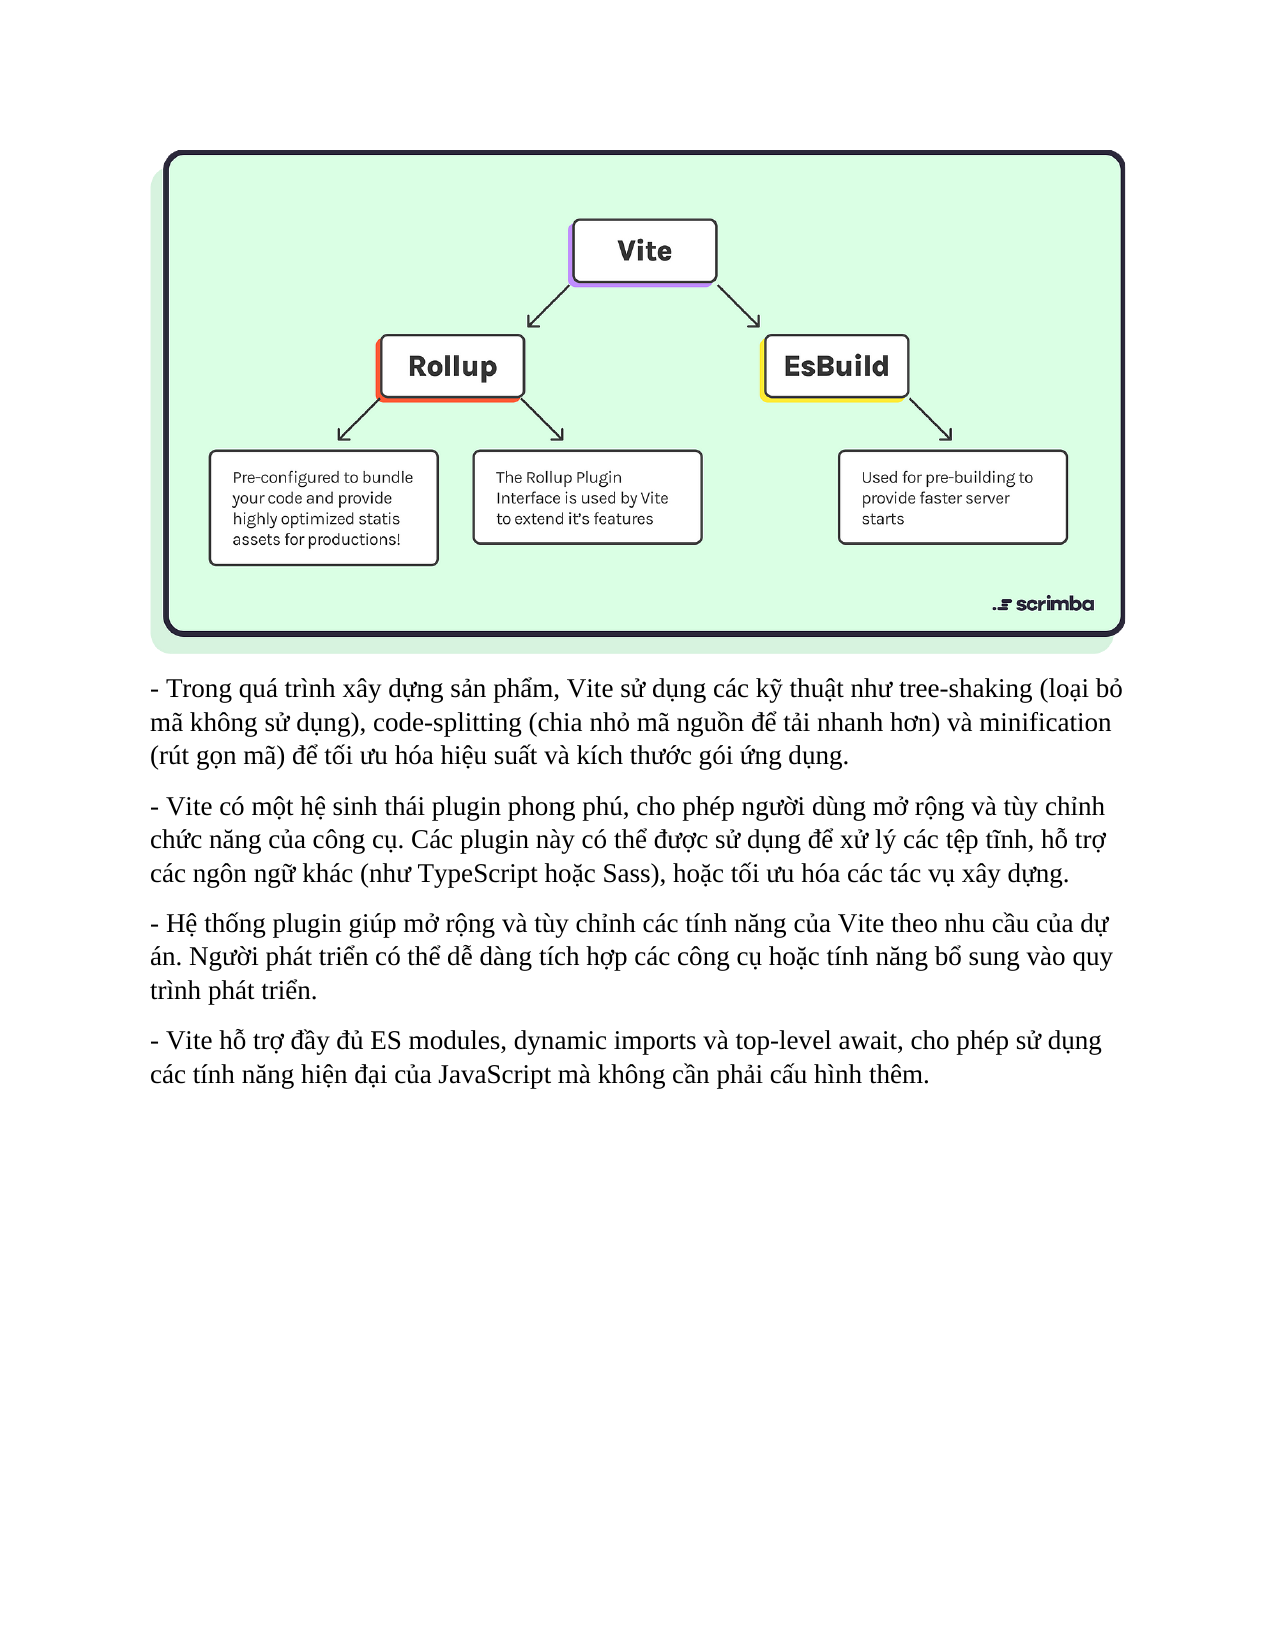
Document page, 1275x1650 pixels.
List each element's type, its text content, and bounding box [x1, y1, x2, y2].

text - Hệ thống plugin giúp mở rộng và tùy chỉnh các tính năng của Vite theo nhu cầu của dự án. Người phát triển có thể dễ dàng tích hợp các công cụ hoặc tính năng bổ sung vào quy trình phát triển. [150, 907, 1125, 1005]
text - Vite có một hệ sinh thái plugin phong phú, cho phép người dùng mở rộng và tùy chỉnh chức năng của công cụ. Các plugin này có thể được sử dụng để xử lý các tệp tĩnh, hỗ trợ các ngôn ngữ khác (như TypeScript hoặc Sass), hoặc tối ưu hóa các tác vụ xây dựng. [150, 790, 1125, 888]
text - Vite hỗ trợ đầy đủ ES modules, dynamic imports và top-level await, cho phép sử dụng các tính năng hiện đại của JavaScript mà không cần phải cấu hình thêm. [150, 1024, 1125, 1089]
text - Trong quá trình xây dựng sản phẩm, Vite sử dụng các kỹ thuật như tree-shaking (loại bỏ mã không sử dụng), code-splitting (chia nhỏ mã nguồn để tải nhanh hơn) và minification (rút gọn mã) để tối ưu hóa hiệu suất và kích thước gói ứng dụng. [150, 672, 1125, 771]
picture [150, 150, 1125, 654]
